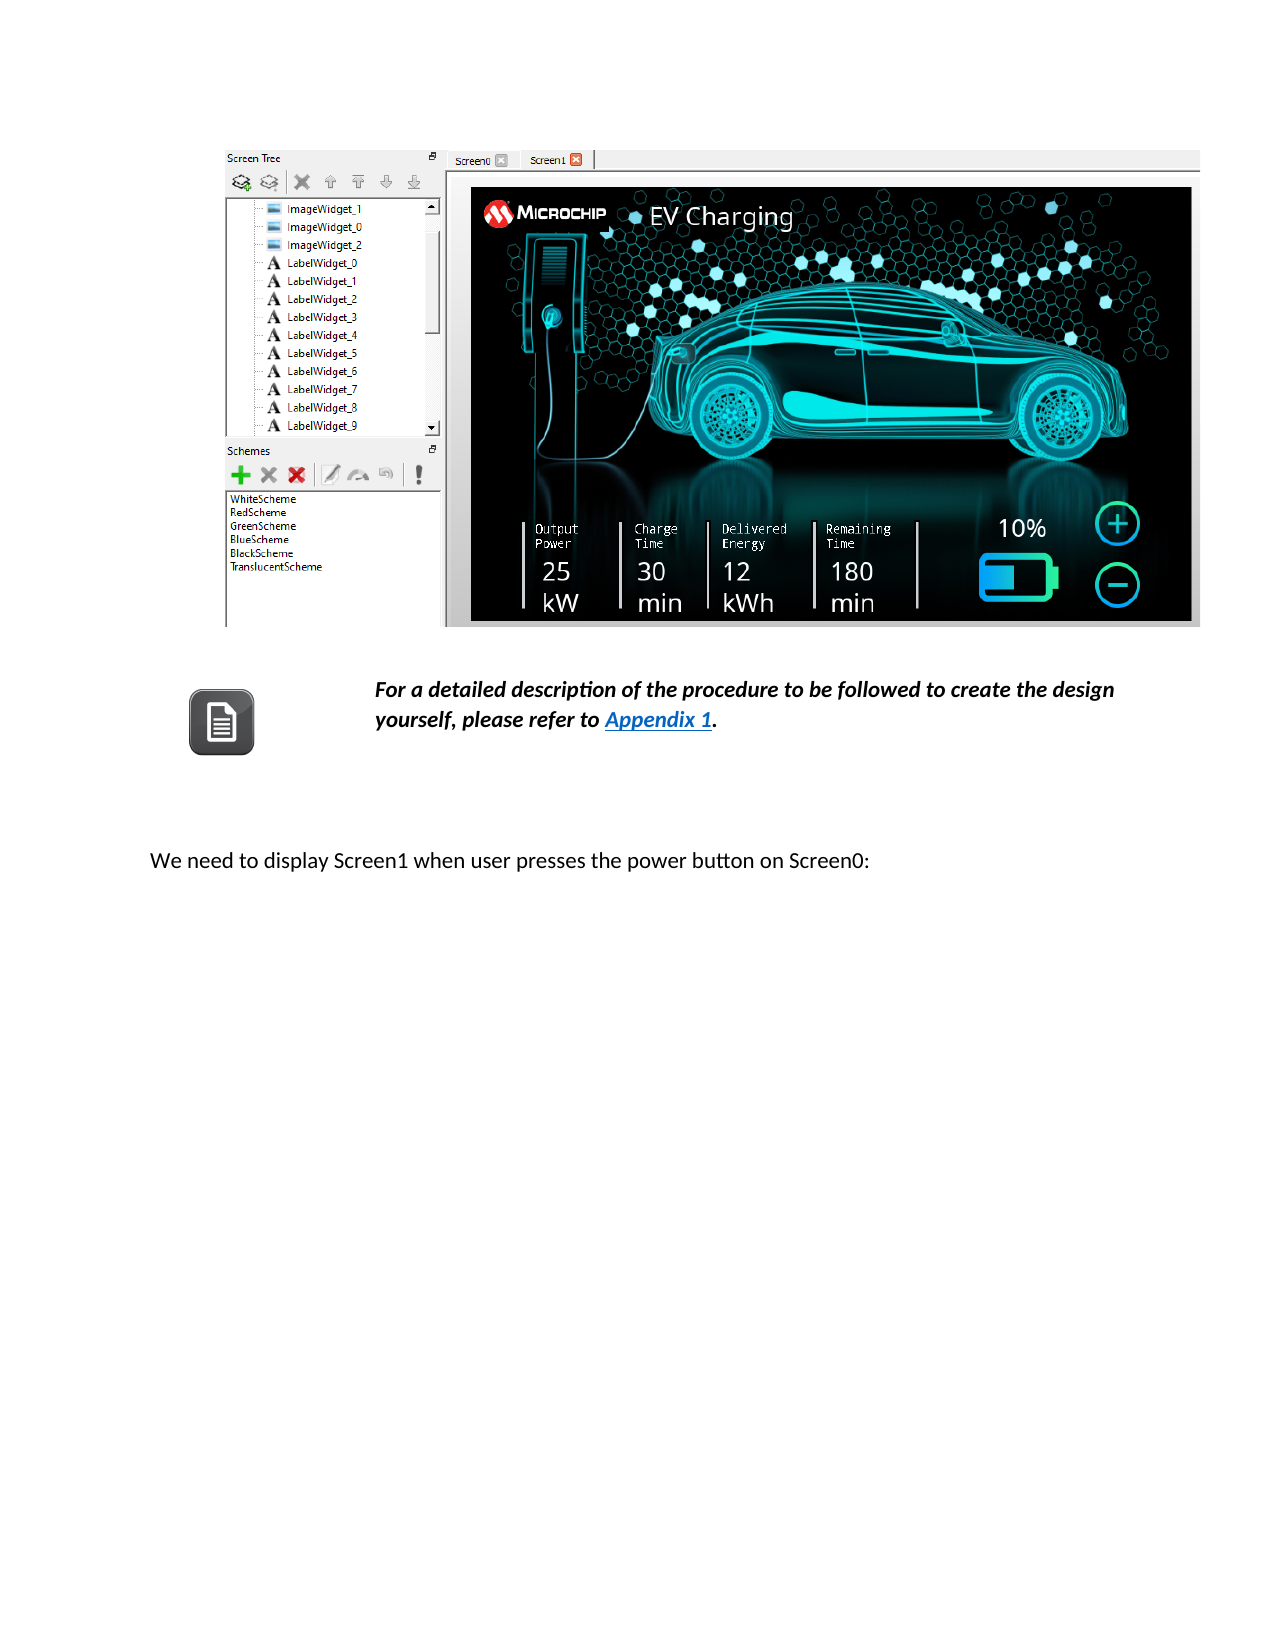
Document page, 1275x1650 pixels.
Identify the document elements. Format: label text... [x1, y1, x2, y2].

picture [183, 683, 260, 761]
text We need to display Screen1 when user presses the power button on Screen0: [150, 846, 1125, 874]
picture [225, 150, 1200, 627]
text For a detailed description of the procedure to be followed to create the design yourself, please refer to Appendix 1. [375, 675, 1125, 733]
